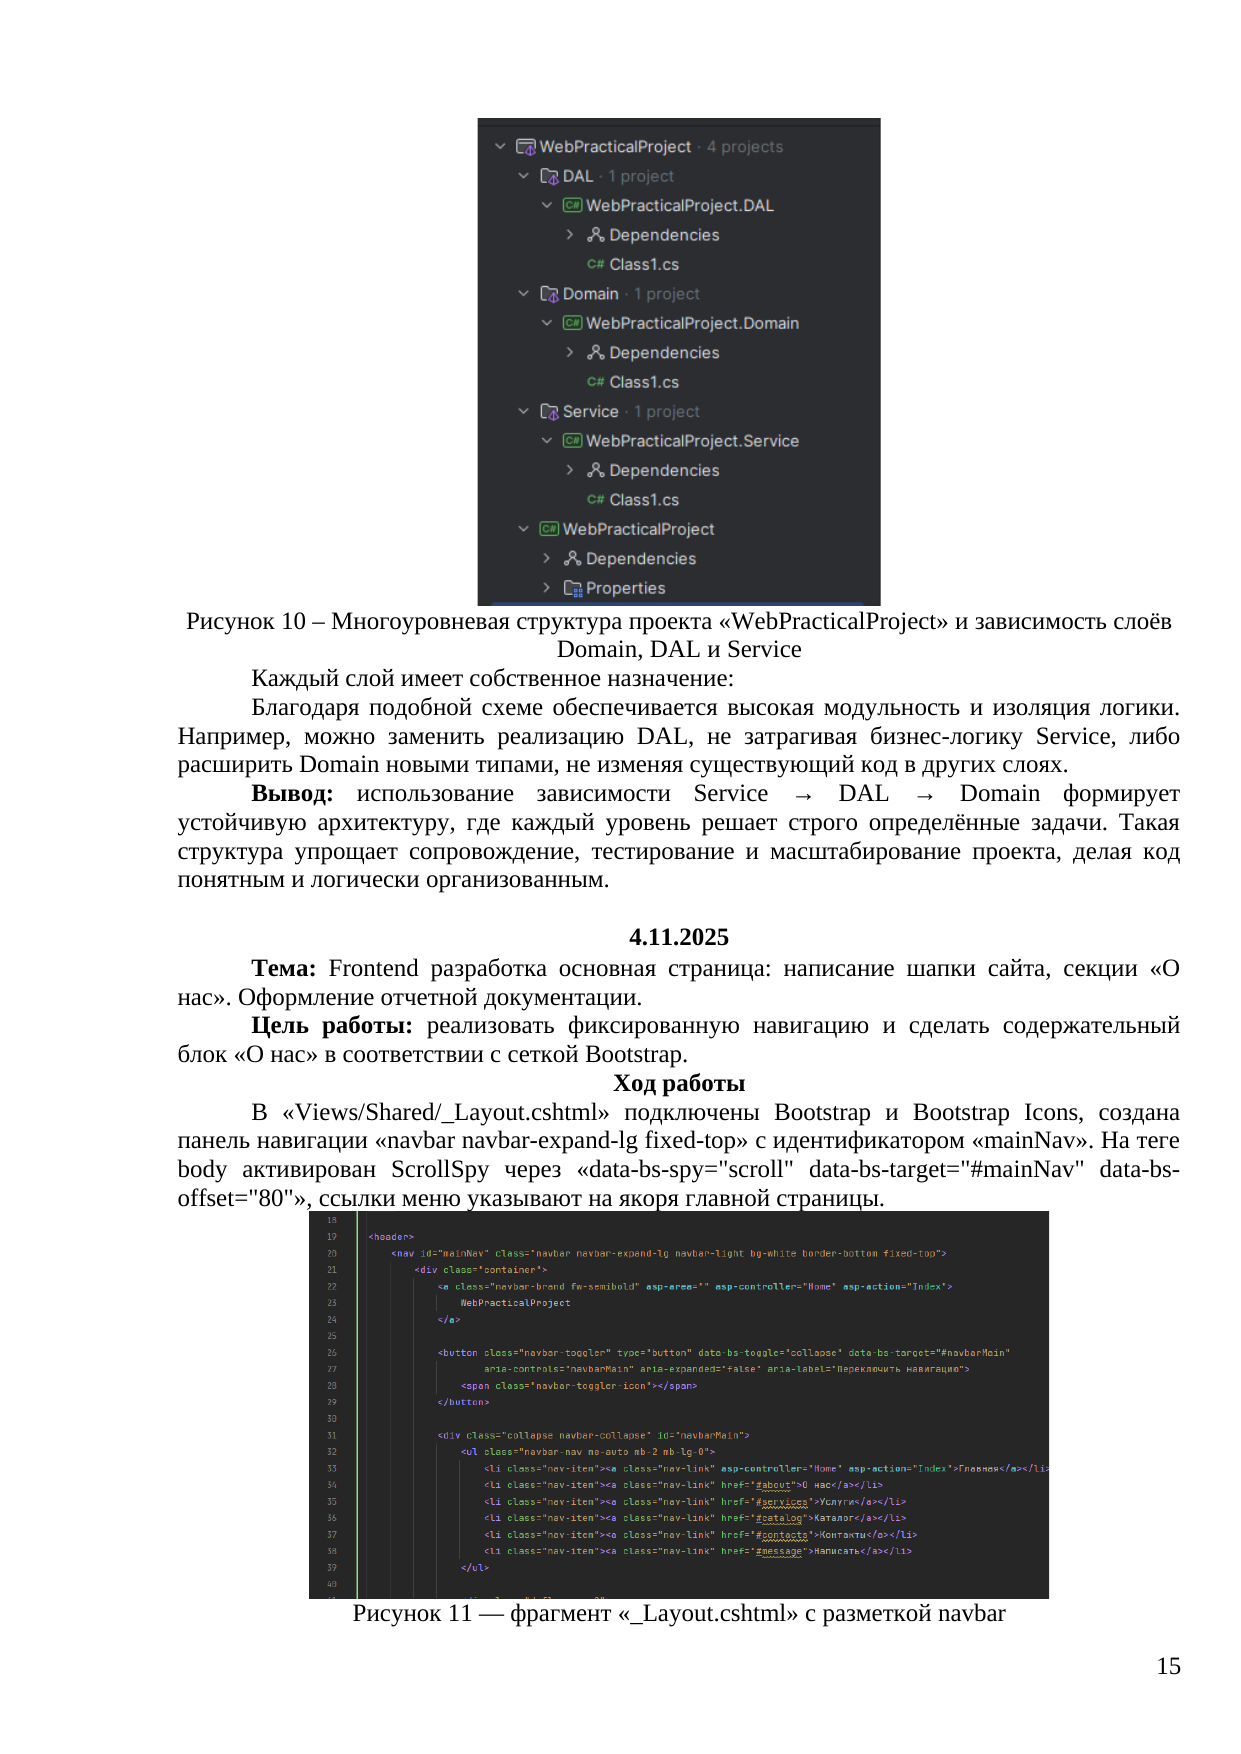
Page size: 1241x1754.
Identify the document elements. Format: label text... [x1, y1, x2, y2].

text В «Views/Shared/_Layout.cshtml» подключены Bootstrap и Bootstrap Icons, создана панель навигации «navbar navbar-expand-lg fixed-top» с идентификатором «mainNav». На теге body активирован ScrollSpy через «data-bs-spy="scroll" data-bs-target="#mainNav" data-bs-offset="80"», ссылки меню указывают на якоря главной страницы. [177, 1097, 1181, 1212]
text Каждый слой имеет собственное назначение: [177, 663, 1181, 692]
text Благодаря подобной схеме обеспечивается высокая модульность и изоляция логики. Например, можно заменить реализацию DAL, не затрагивая бизнес-логику Service, либо расширить Domain новыми типами, не изменяя существующий код в других слоях. [177, 692, 1181, 778]
text Цель работы: реализовать фиксированную навигацию и сделать содержательный блок «О нас» в соответствии с сеткой Bootstrap. [177, 1011, 1181, 1068]
text Ход работы [177, 1068, 1181, 1097]
picture [477, 118, 881, 606]
text Тема: Frontend разработка основная страница: написание шапки сайта, секции «О нас». Оформление отчетной документации. [177, 953, 1181, 1011]
text Рисунок 11 — фрагмент «_Layout.cshtml» с разметкой navbar [177, 1598, 1181, 1627]
picture [309, 1211, 1050, 1599]
text 4.11.2025 [177, 922, 1181, 951]
text Вывод: использование зависимости Service → DAL → Domain формирует устойчивую архитектуру, где каждый уровень решает строго определённые задачи. Такая структура упрощает сопровождение, тестирование и масштабирование проекта, делая код понятным и логически организованным. [177, 778, 1181, 893]
